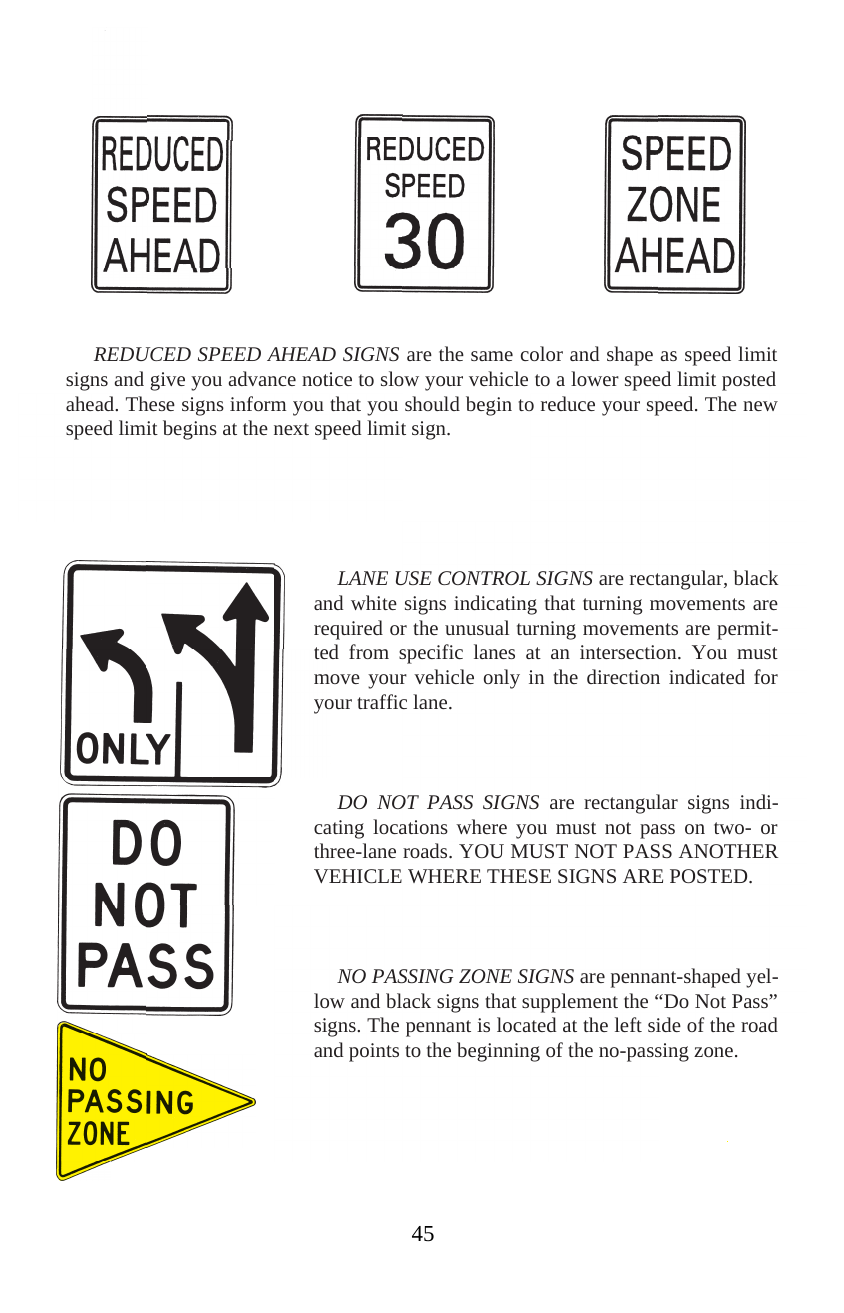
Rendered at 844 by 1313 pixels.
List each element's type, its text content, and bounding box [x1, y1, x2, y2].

picture [354, 114, 495, 293]
picture [91, 27, 233, 294]
text NO PASSING ZONE SIGNS are pennant-shaped yel- low and black signs that supplement the “Do Not Pass” signs. The pennant is located at the left side of the road and points to the beginning of the no-passing zone. [313, 964, 778, 1062]
text LANE USE CONTROL SIGNS are rectangular, black and white signs indicating that turning movements are required or the unusual turning movements are permit- ted from specific lanes at an intersection. You must move your vehicle only in the direction indicated for your traffic lane. [313, 566, 778, 714]
text REDUCED SPEED AHEAD SIGNS are the same color and shape as speed limit signs and give you advance notice to slow your vehicle to a lower speed limit posted ahead. These signs inform you that you should begin to reduce your speed. The new speed limit begins at the next speed limit sign. [66, 342, 778, 440]
picture [604, 115, 746, 294]
text DO NOT PASS SIGNS are rectangular signs indi- cating locations where you must not pass on two- or three-lane roads. YOU MUST NOT PASS ANOTHER VEHICLE WHERE THESE SIGNS ARE POSTED. [313, 790, 779, 888]
picture [18, 393, 807, 1181]
